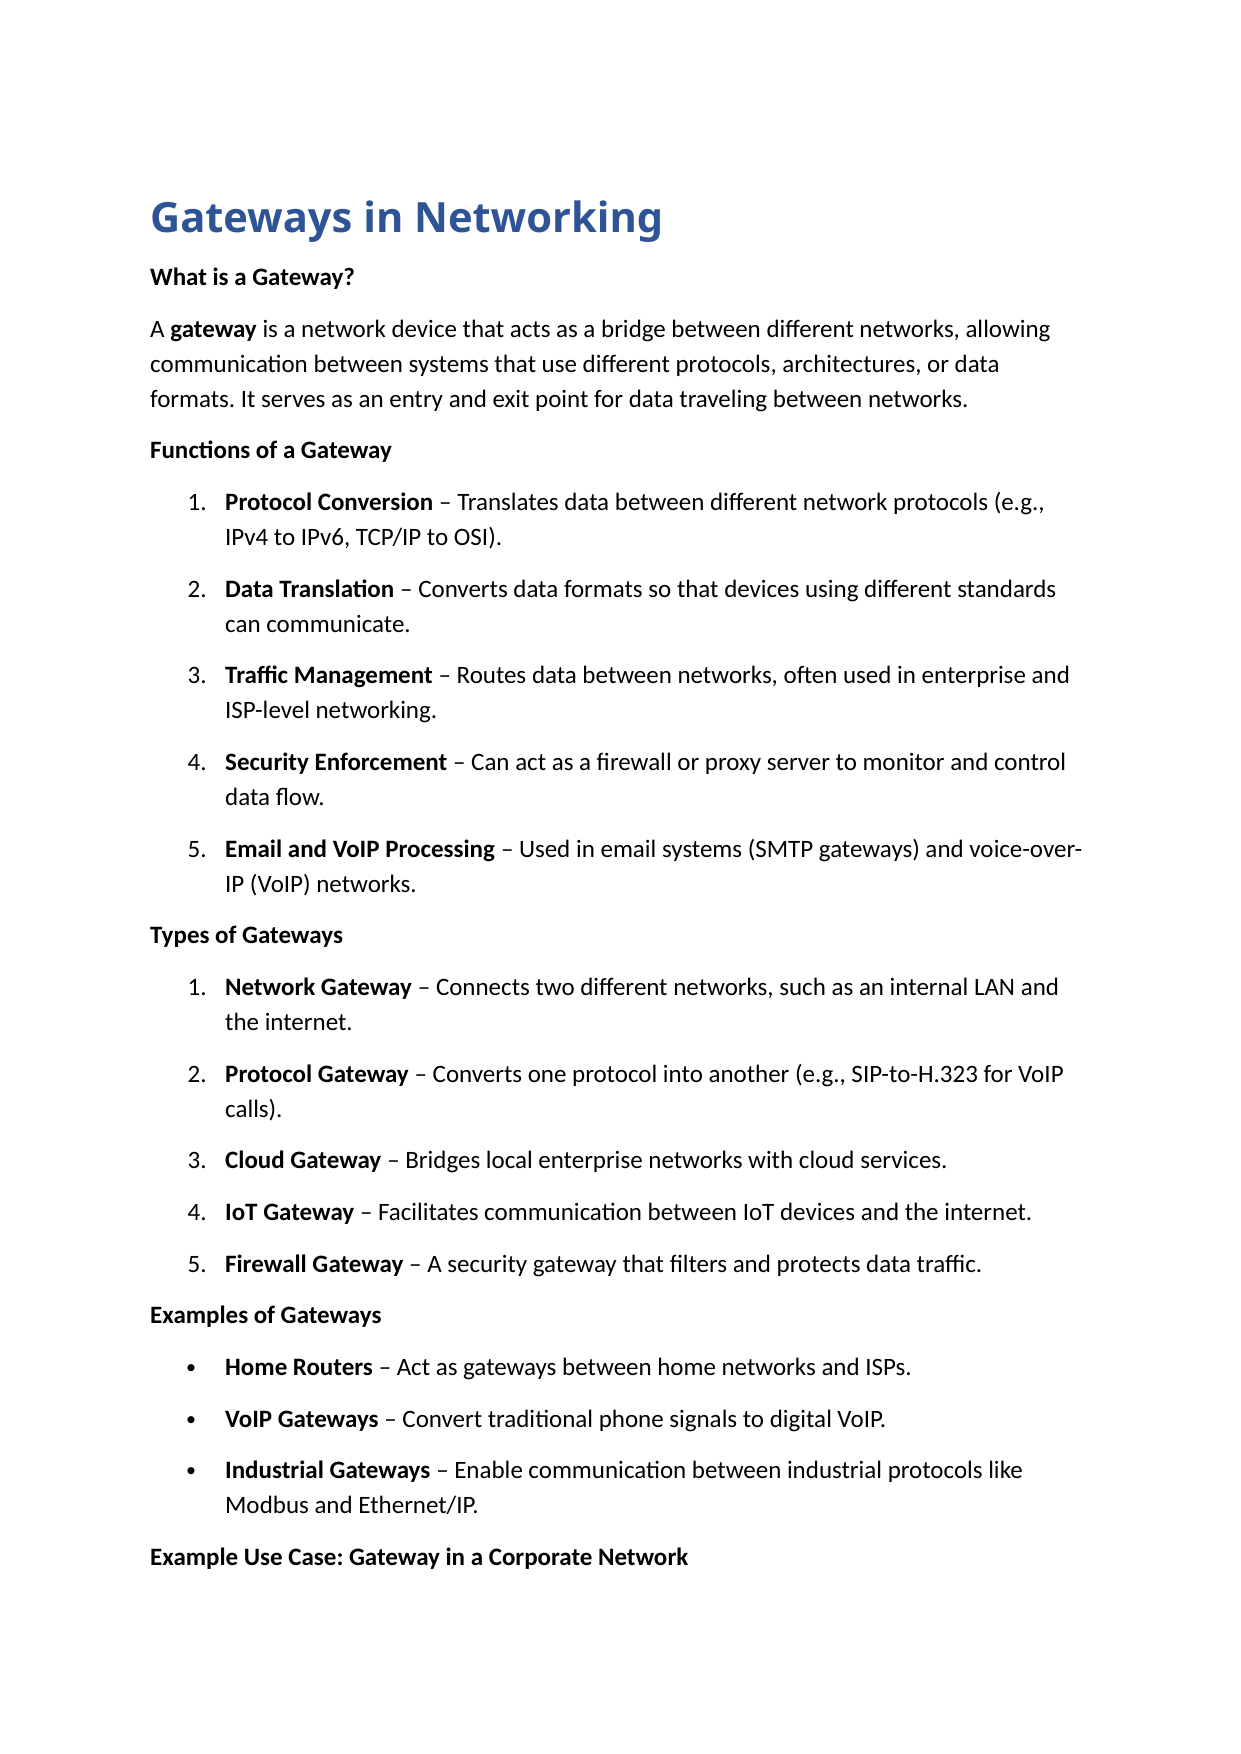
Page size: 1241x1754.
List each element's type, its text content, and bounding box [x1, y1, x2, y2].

text Functions of a Gateway [150, 434, 1090, 465]
list Traffic Management – Routes data between networks, often used in enterprise and ISP-level networking. [187, 659, 1090, 725]
text Types of Gateways [150, 919, 1090, 950]
text Example Use Case: Gateway in a Corporate Network [150, 1541, 1090, 1572]
list Industrial Gateways – Enable communication between industrial protocols like Modbus and Ethernet/IP. [187, 1454, 1090, 1520]
list Firewall Gateway – A security gateway that filters and protects data traffic. [187, 1248, 1090, 1278]
text A gateway is a network device that acts as a bridge between different networks, allowing communication between systems that use different protocols, architectures, or data formats. It serves as an entry and exit point for data traveling between networks. [150, 313, 1090, 413]
text Examples of Gateways [150, 1299, 1090, 1330]
list Security Enforcement – Can act as a firewall or proxy server to monitor and control data flow. [187, 746, 1090, 812]
text What is a Gateway? [150, 261, 1090, 292]
list Protocol Gateway – Converts one protocol into another (e.g., SIP-to-H.323 for VoIP calls). [187, 1058, 1090, 1123]
list Data Translation – Converts data formats so that devices using different standards can communicate. [187, 573, 1090, 638]
list Network Gateway – Connects two different networks, such as an internal LAN and the internet. [187, 971, 1090, 1037]
list Email and VoIP Processing – Used in email systems (SMTP gateways) and voice-over-IP (VoIP) networks. [187, 833, 1090, 898]
list Cloud Gateway – Bridges local enterprise networks with cloud services. [187, 1144, 1090, 1175]
subtitle Gateways in Networking [150, 187, 1090, 244]
list Protocol Conversion – Translates data between different network protocols (e.g., IPv4 to IPv6, TCP/IP to OSI). [187, 486, 1090, 552]
list IoT Gateway – Facilitates communication between IoT devices and the internet. [187, 1196, 1090, 1227]
list Home Routers – Act as gateways between home networks and ISPs. [187, 1351, 1090, 1382]
list VoIP Gateways – Convert traditional phone signals to digital VoIP. [187, 1403, 1090, 1433]
